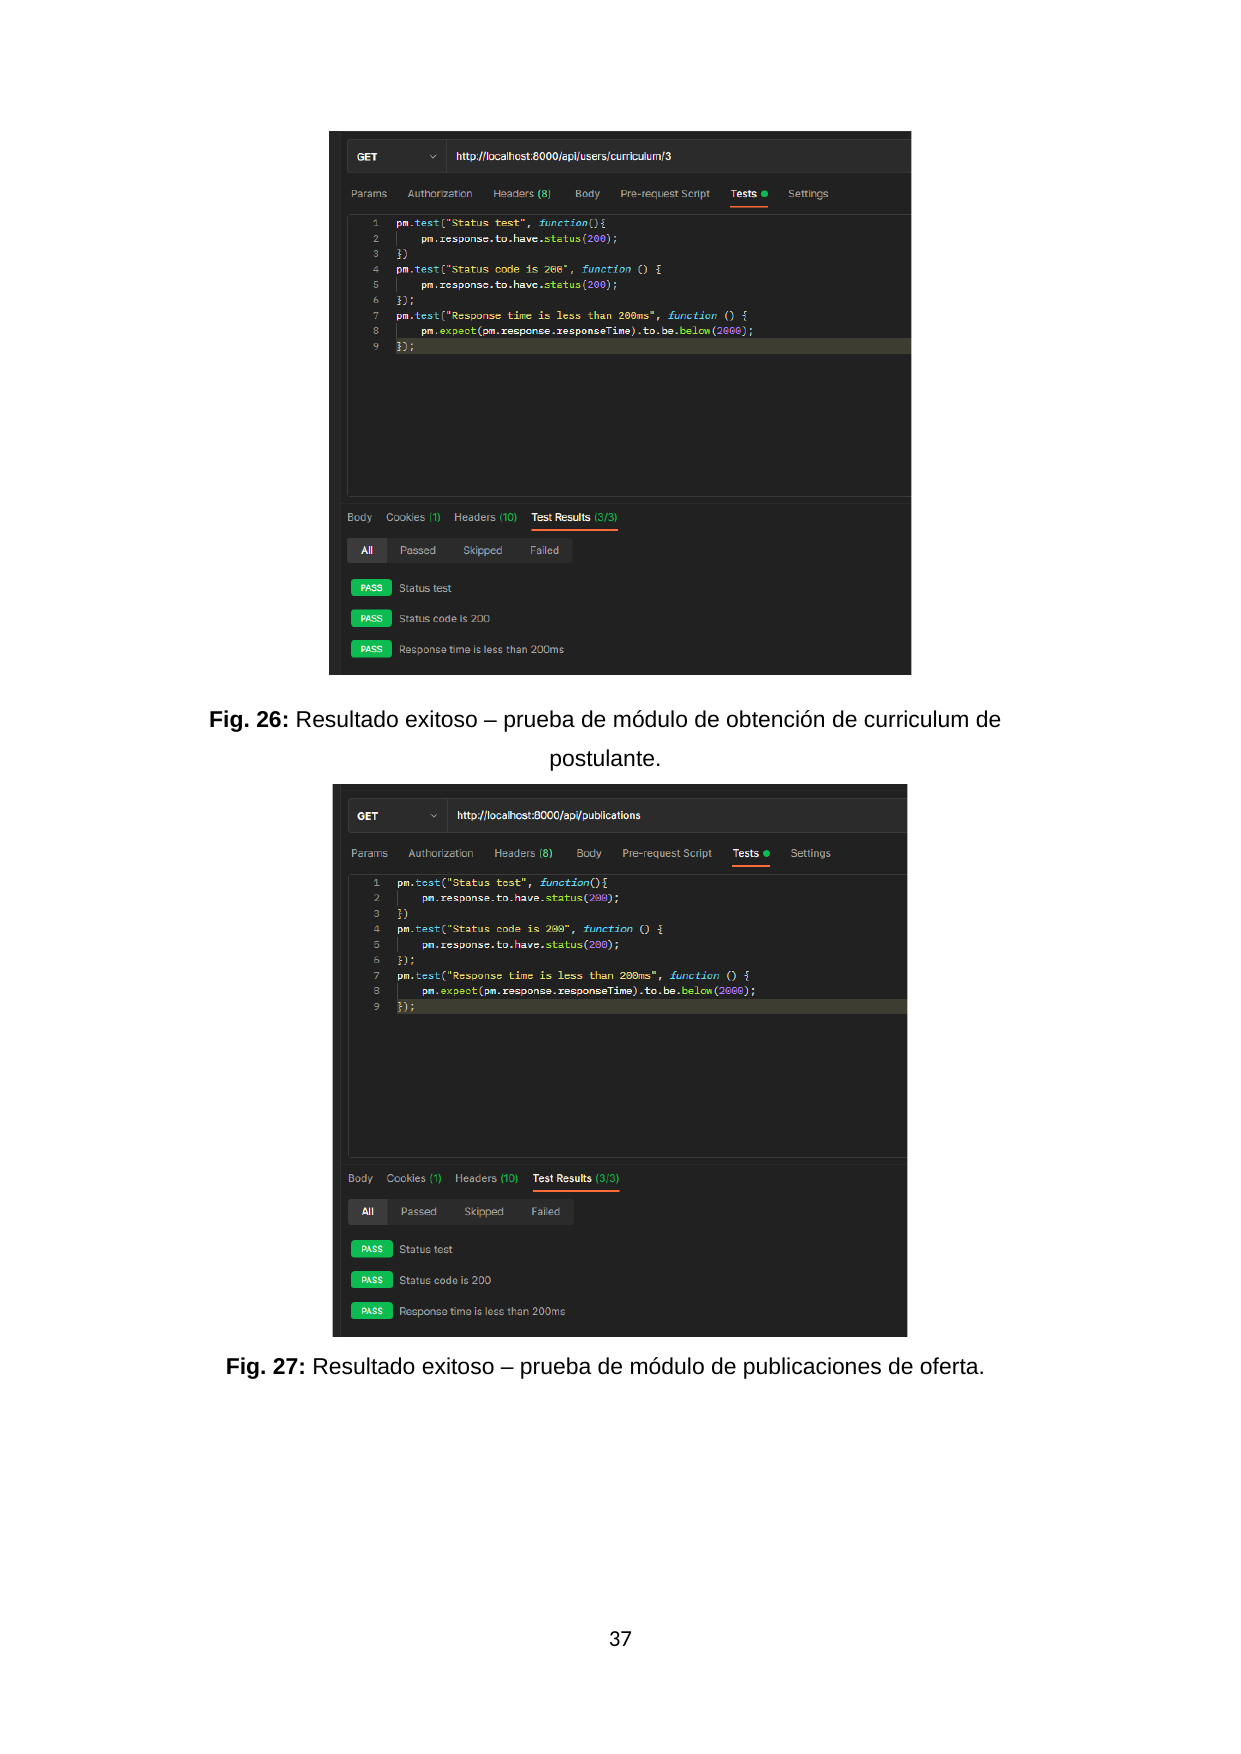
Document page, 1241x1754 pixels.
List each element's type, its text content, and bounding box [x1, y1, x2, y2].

picture [329, 131, 912, 675]
picture [332, 784, 908, 1337]
text Fig. 26: Resultado exitoso – prueba de módulo de obtención de curriculum de postulante. [177, 706, 1033, 771]
text Fig. 27: Resultado exitoso – prueba de módulo de publicaciones de oferta. [177, 1353, 1033, 1379]
